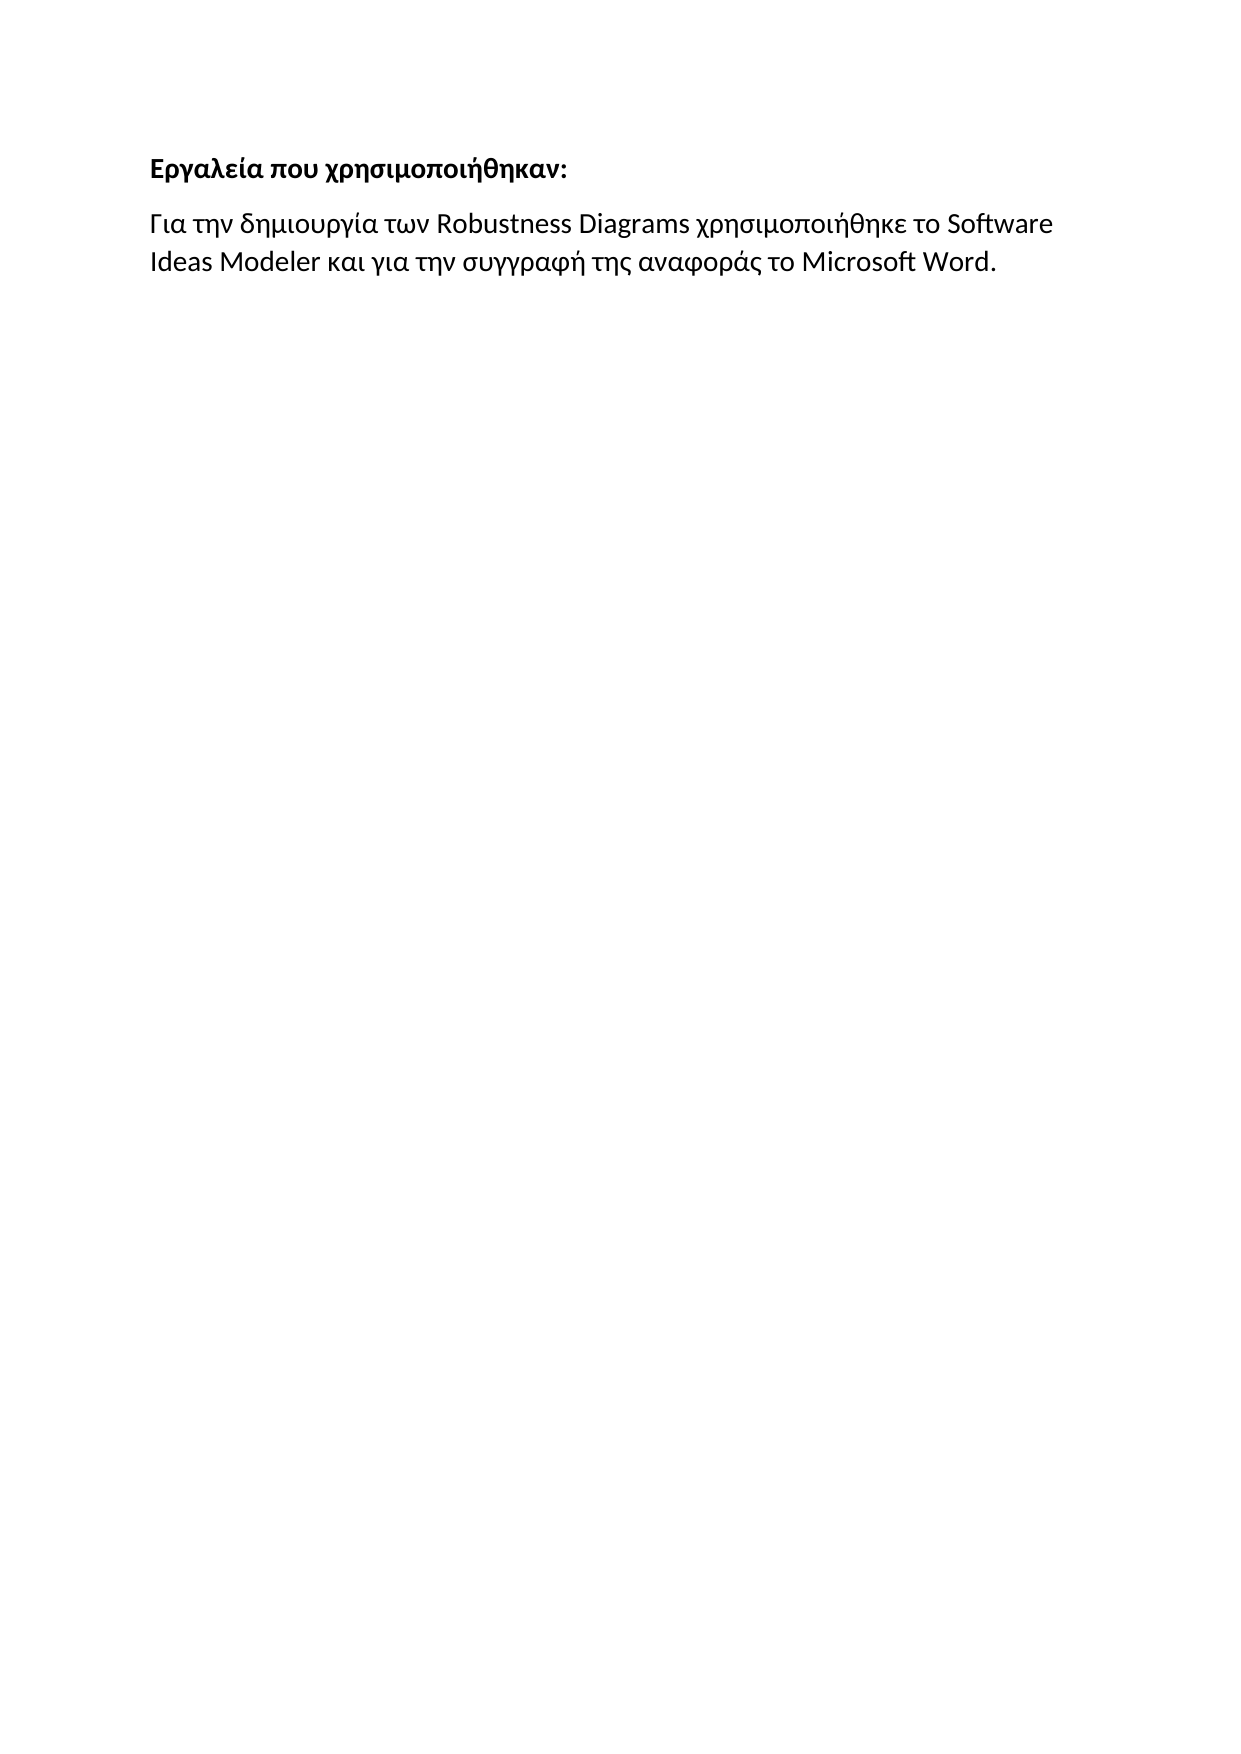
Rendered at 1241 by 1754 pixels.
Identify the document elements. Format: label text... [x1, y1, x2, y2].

text Για την δημιουργία των Robustness Diagrams χρησιμοποιήθηκε το Software Ideas Modeler και για την συγγραφή της αναφοράς το Μicrosoft Word. [150, 205, 1090, 279]
text Εργαλεία που χρησιμοποιήθηκαν: [150, 150, 1090, 186]
